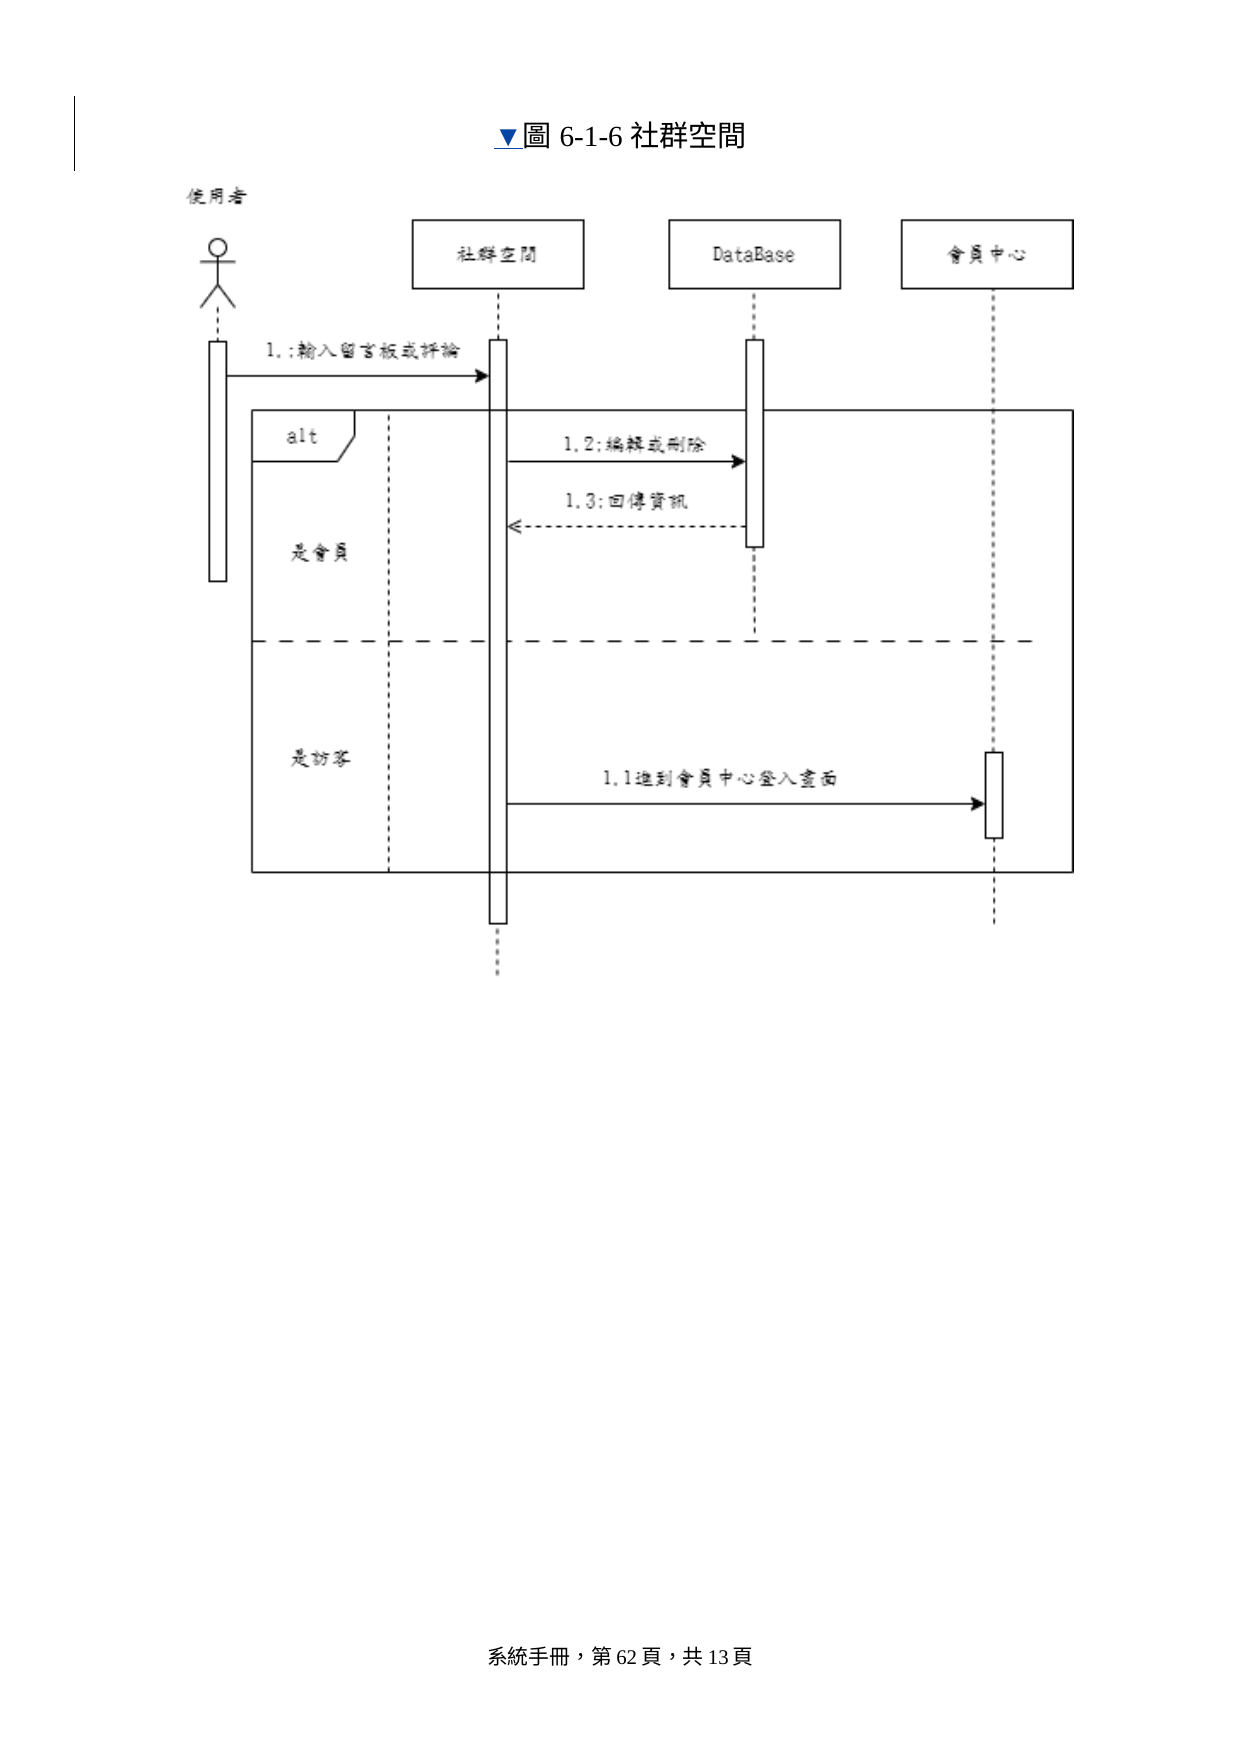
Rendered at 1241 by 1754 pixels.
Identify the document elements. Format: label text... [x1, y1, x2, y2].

text 圖 6-1-6 社群空間 [89, 96, 1152, 171]
picture [166, 170, 1074, 978]
